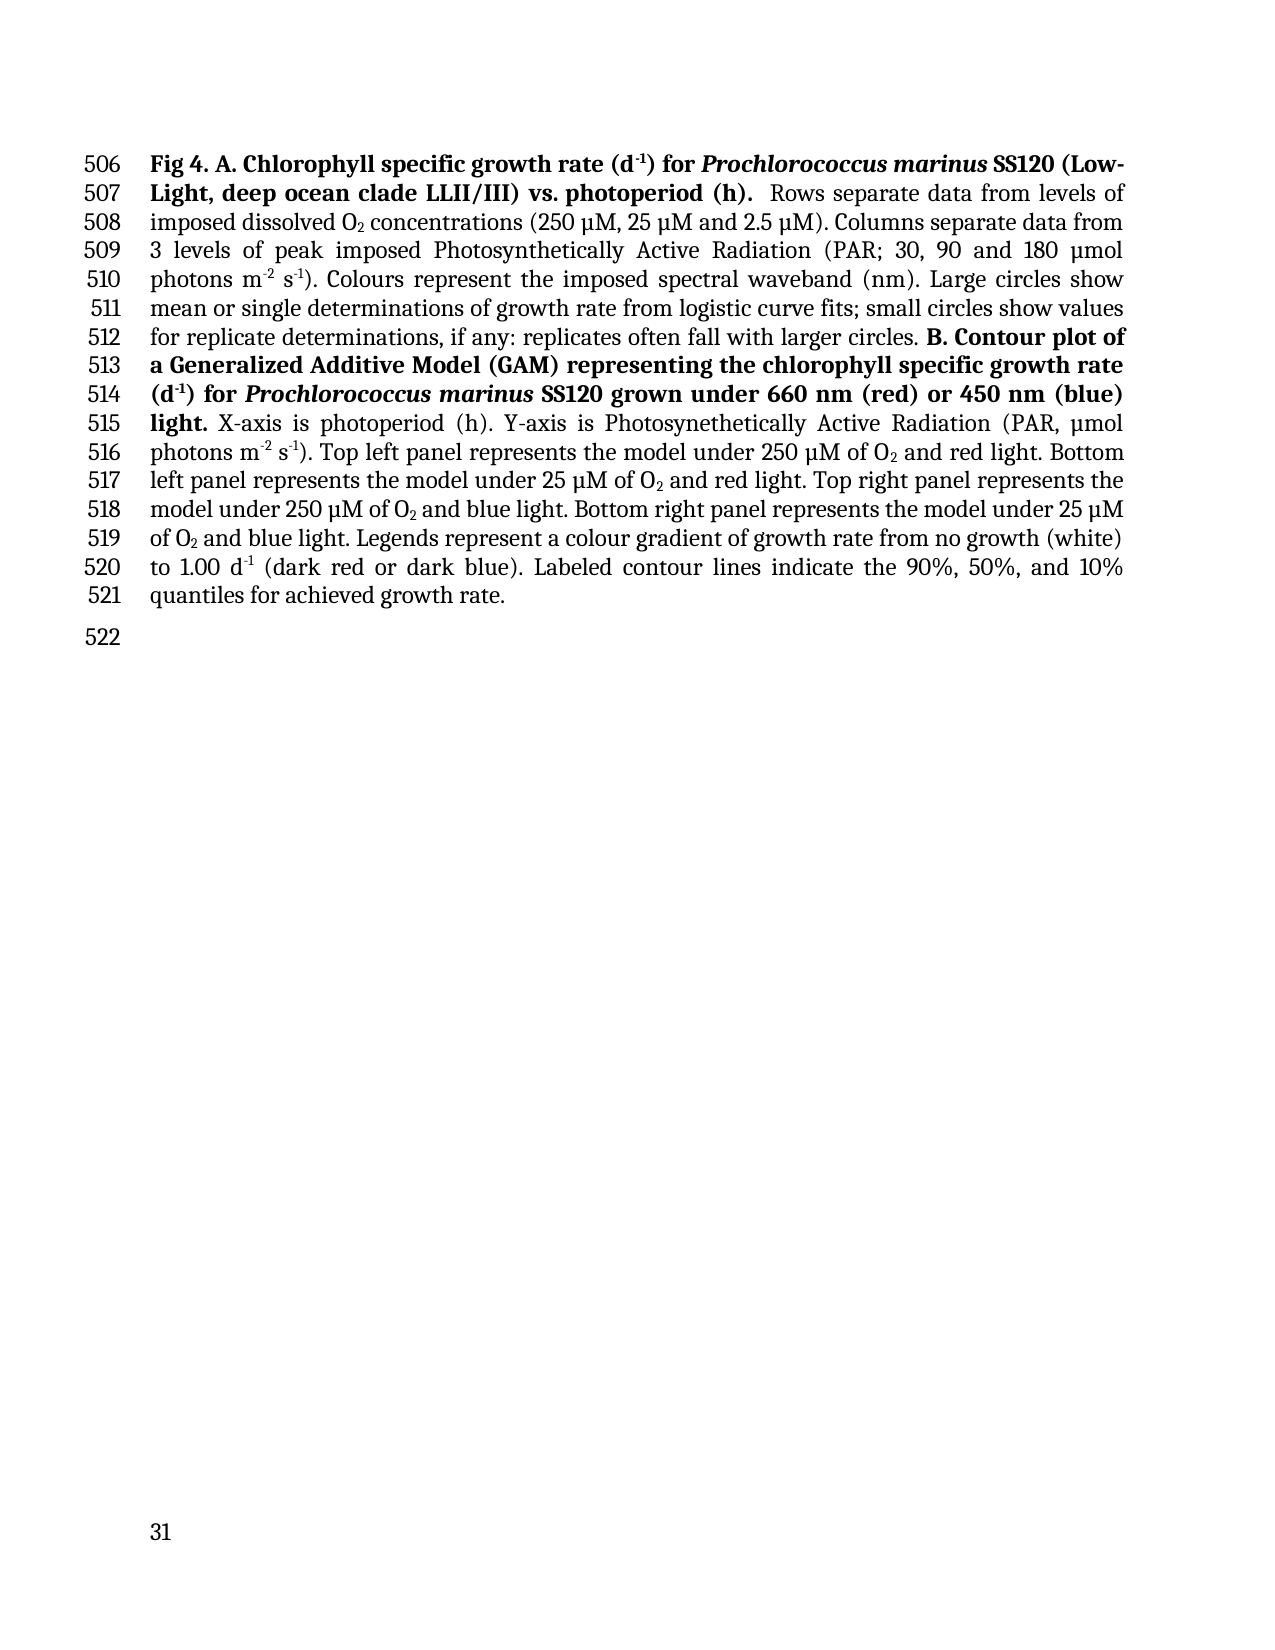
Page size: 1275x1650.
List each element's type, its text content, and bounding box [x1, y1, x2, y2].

text Fig 4. A. Chlorophyll specific growth rate (d-1) for Prochlorococcus marinus SS120 (Low-Light, deep ocean clade LLII/III) vs. photoperiod (h). Rows separate data from levels of imposed dissolved O2 concentrations (250 µM, 25 µM and 2.5 µM). Columns separate data from 3 levels of peak imposed Photosynthetically Active Radiation (PAR; 30, 90 and 180 µmol photons m-2 s-1). Colours represent the imposed spectral waveband (nm). Large circles show mean or single determinations of growth rate from logistic curve fits; small circles show values for replicate determinations, if any: replicates often fall with larger circles. B. Contour plot of a Generalized Additive Model (GAM) representing the chlorophyll specific growth rate (d-1) for Prochlorococcus marinus SS120 grown under 660 nm (red) or 450 nm (blue) light. X-axis is photoperiod (h). Y-axis is Photosynethetically Active Radiation (PAR, µmol photons m-2 s-1). Top left panel represents the model under 250 µM of O2 and red light. Bottom left panel represents the model under 25 µM of O2 and red light. Top right panel represents the model under 250 µM of O2 and blue light. Bottom right panel represents the model under 25 µM of O2 and blue light. Legends represent a colour gradient of growth rate from no growth (white) to 1.00 d-1 (dark red or dark blue). Labeled contour lines indicate the 90%, 50%, and 10% quantiles for achieved growth rate. [150, 150, 1125, 610]
